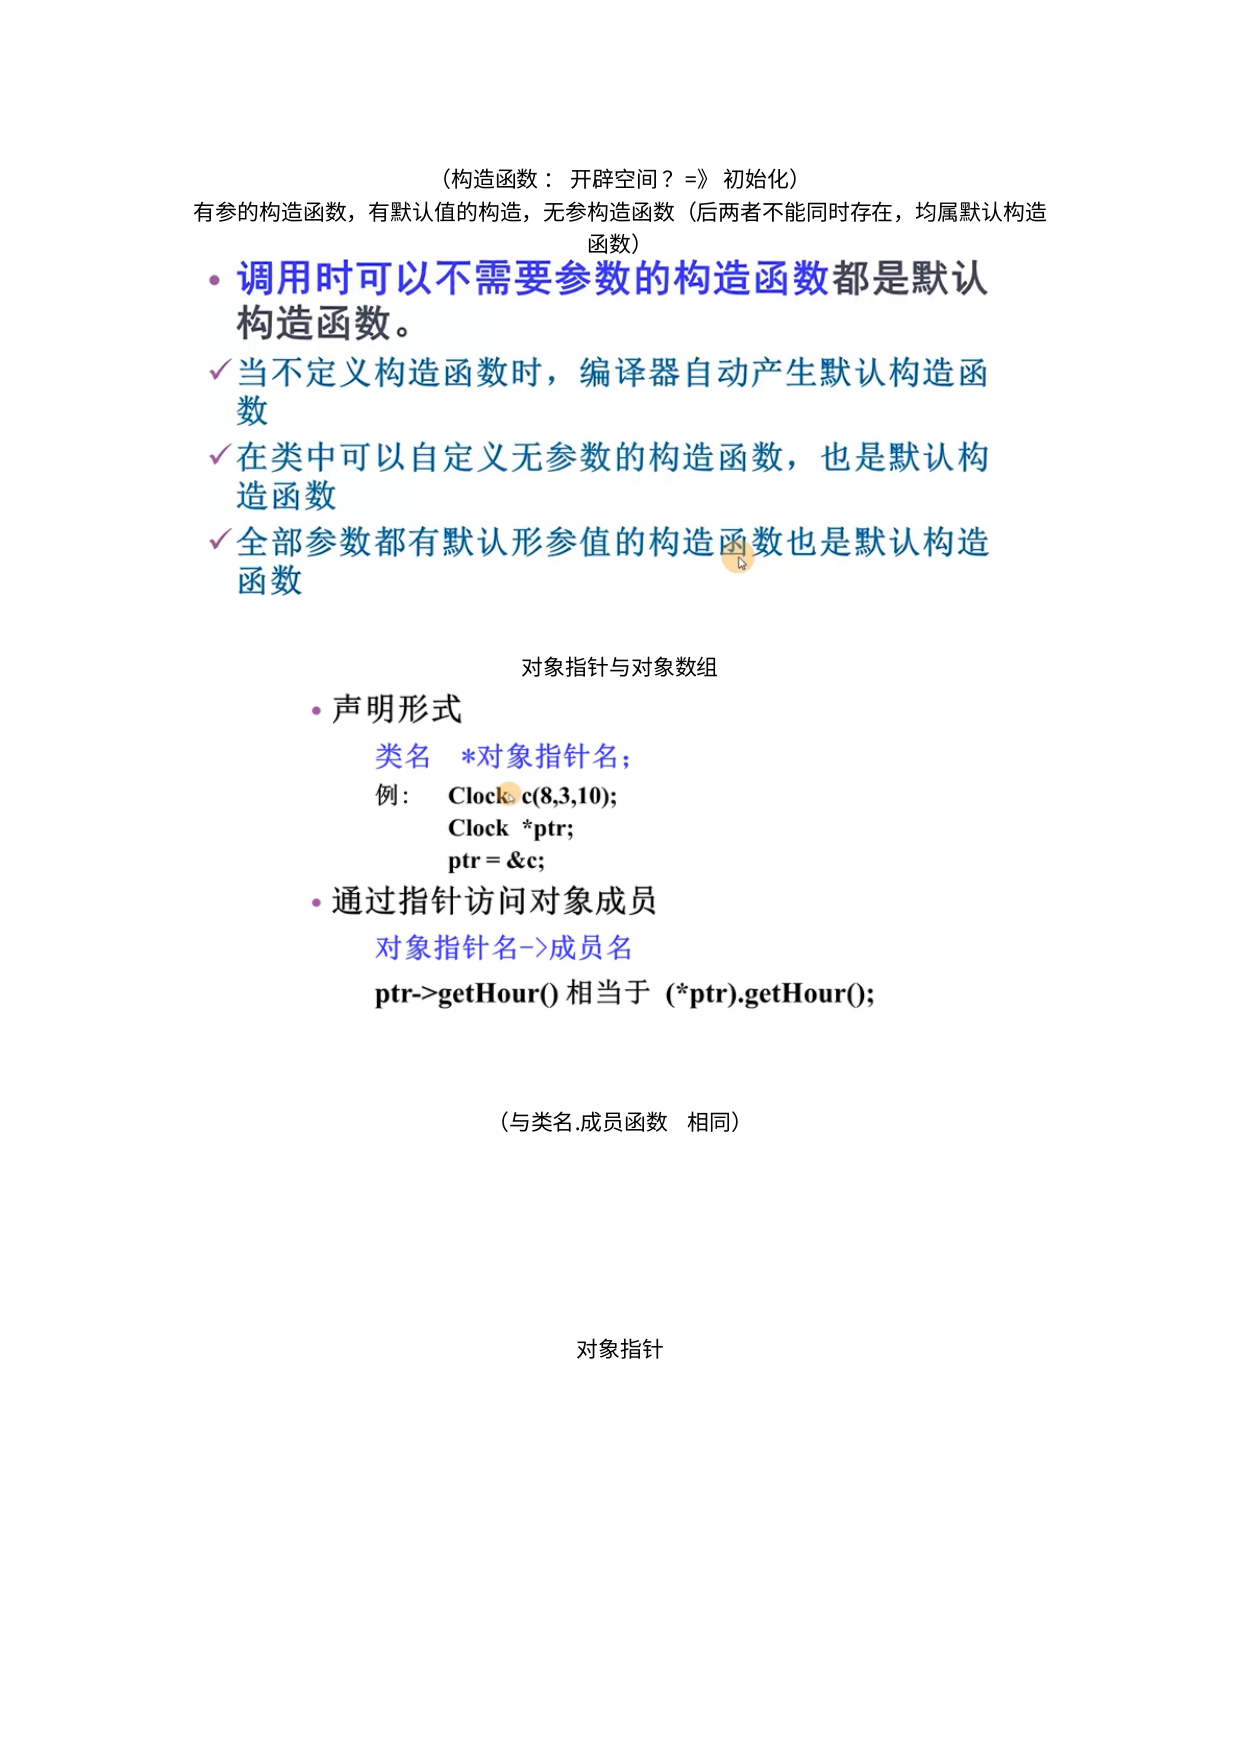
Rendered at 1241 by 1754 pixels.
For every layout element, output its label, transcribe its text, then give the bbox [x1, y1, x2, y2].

text （构造函数 ： 开辟空间 ？=》 初始化） [187, 162, 1053, 194]
picture [308, 682, 933, 1056]
text （与类名.成员函数 相同） [187, 1104, 1053, 1137]
picture [198, 259, 1042, 597]
text 对象指针 [187, 1332, 1053, 1364]
text 有参的构造函数，有默认值的构造，无参构造函数（后两者不能同时存在，均属默认构造函数） [187, 194, 1053, 259]
text 对象指针与对象数组 [187, 649, 1053, 682]
